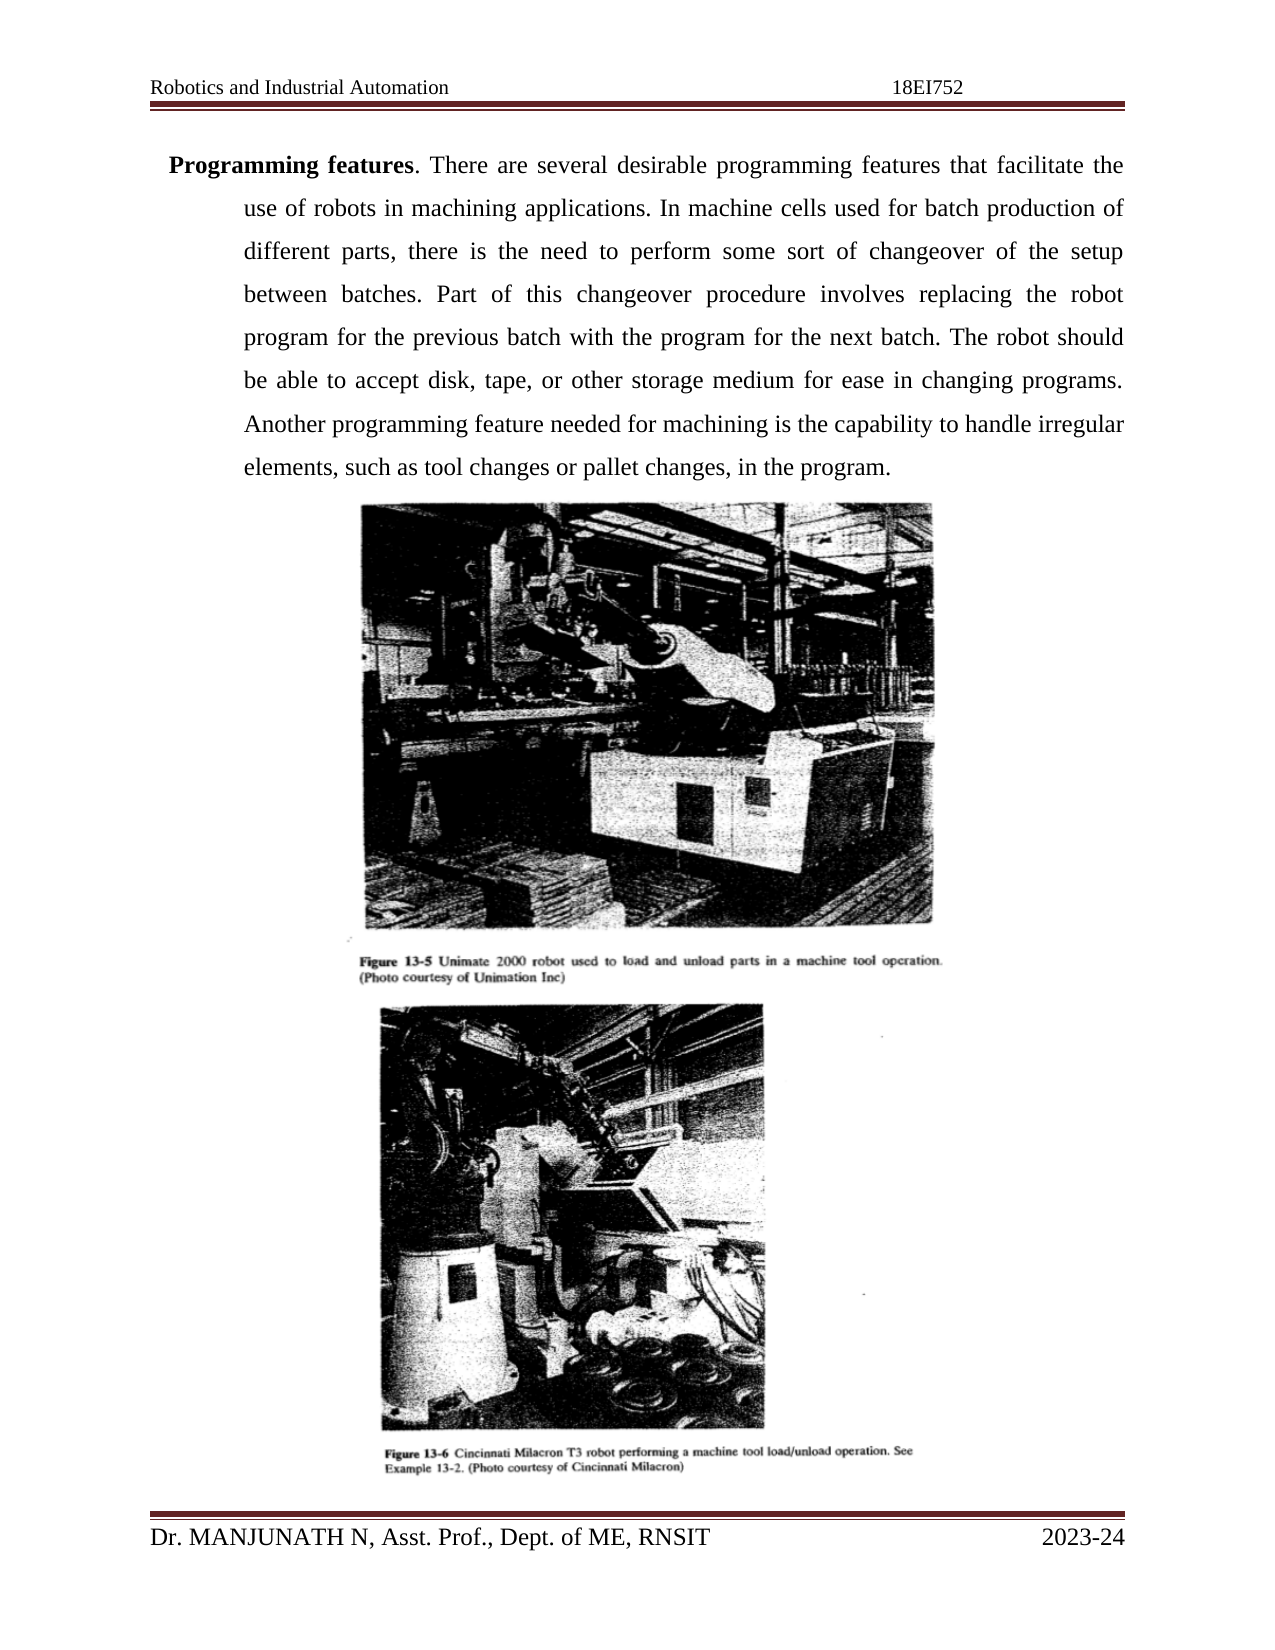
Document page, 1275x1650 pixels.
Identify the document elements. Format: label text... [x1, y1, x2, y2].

text Programming features. There are several desirable programming features that facilitate the use of robots in machining applications. In machine cells used for batch production of different parts, there is the need to perform some sort of changeover of the setup between batches. Part of this changeover procedure involves replacing the robot program for the previous batch with the program for the next batch. The robot should be able to accept disk, tape, or other storage medium for ease in changing programs. Another programming feature needed for machining is the capability to handle irregular elements, such as tool changes or pallet changes, in the program. [169, 150, 1125, 481]
picture [343, 495, 951, 986]
picture [370, 999, 924, 1480]
